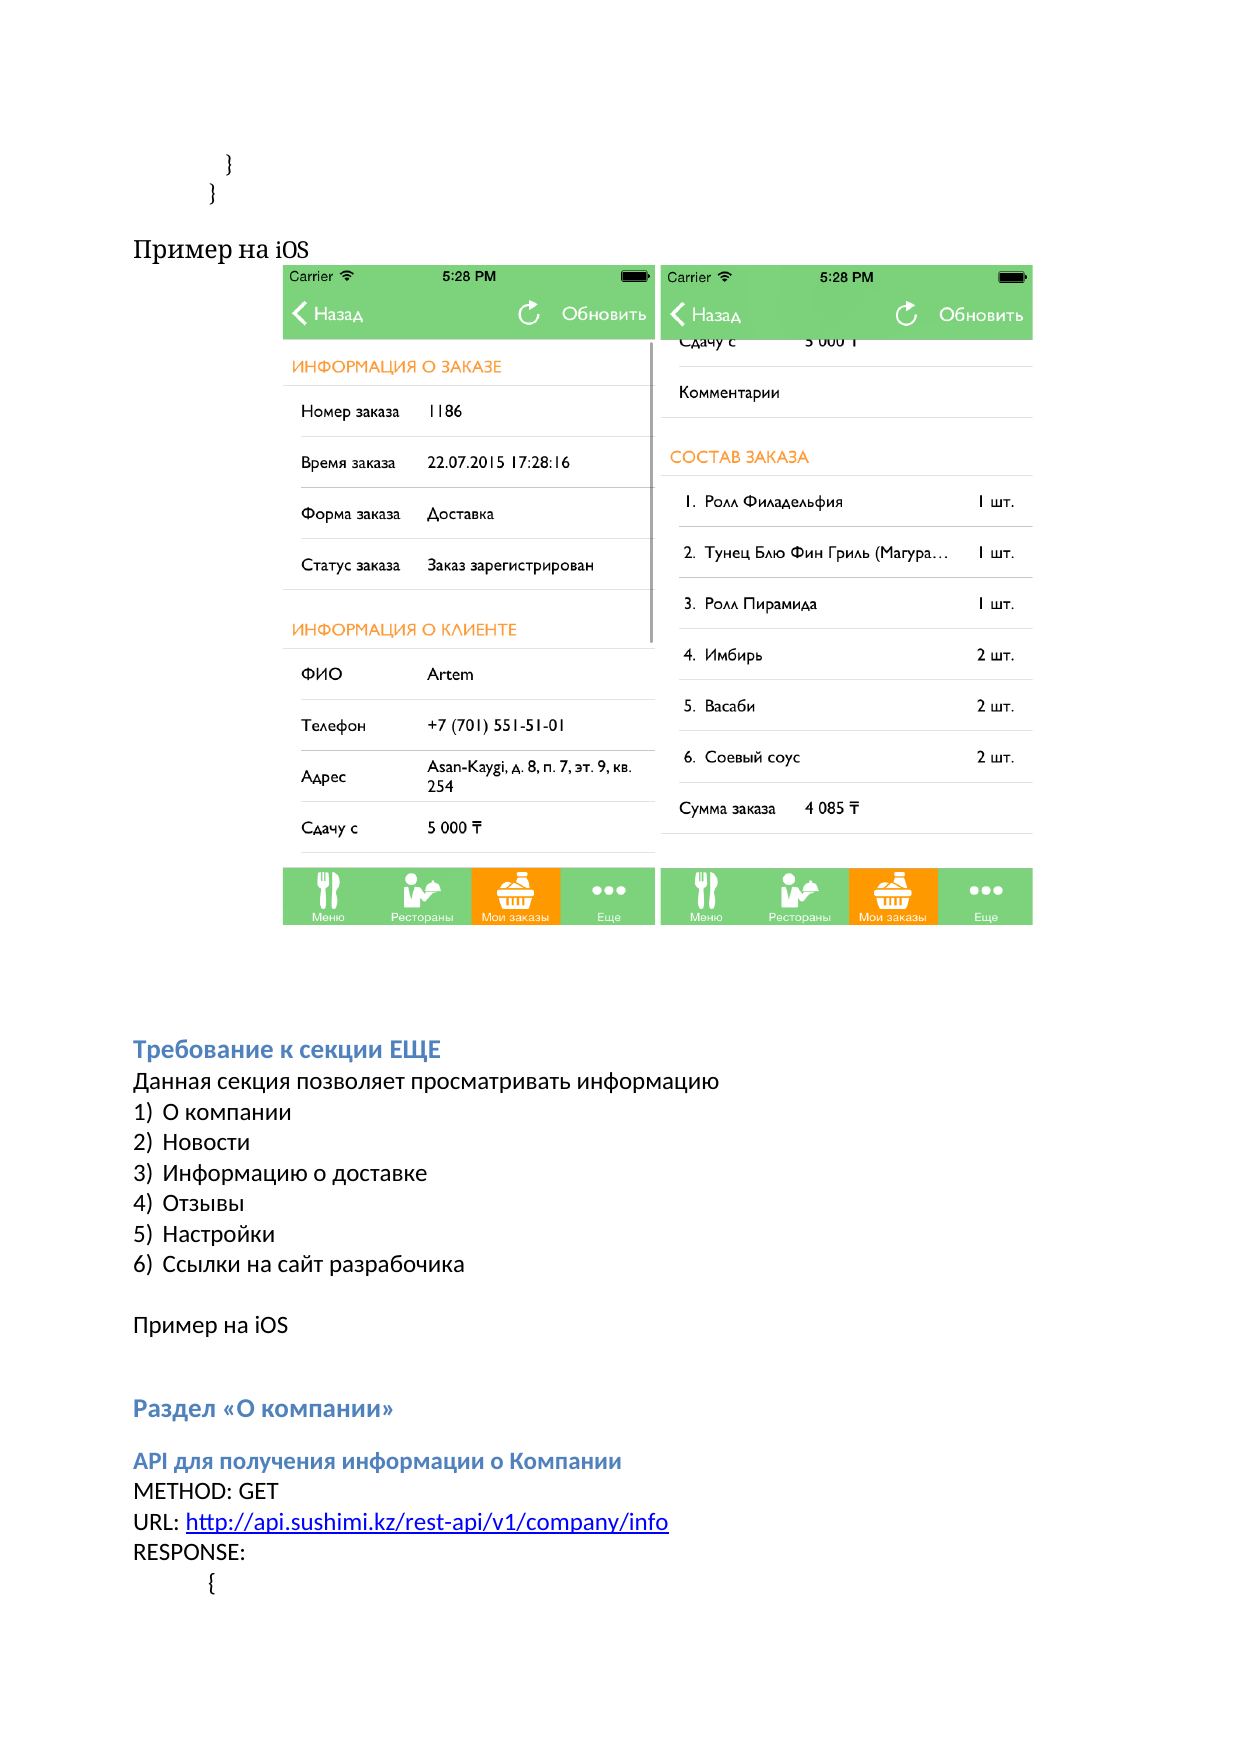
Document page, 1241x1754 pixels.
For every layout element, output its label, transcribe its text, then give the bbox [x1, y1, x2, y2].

picture [282, 265, 655, 925]
text URL: http://api.sushimi.kz/rest-api/v1/company/info [133, 1506, 1108, 1537]
text } [208, 179, 1108, 207]
list О компании [133, 1096, 1108, 1126]
list Информацию о доставке [133, 1157, 1108, 1187]
text METHOD: GET [133, 1476, 1108, 1506]
picture [660, 265, 1033, 925]
list Новости [133, 1126, 1108, 1157]
list Настройки [133, 1218, 1108, 1248]
text { [208, 1567, 1108, 1598]
subtitle API для получения информации о Компании [133, 1445, 1108, 1476]
text RESPONSE: [133, 1537, 1108, 1567]
text Пример на iOS [133, 236, 1108, 265]
list Отзывы [133, 1187, 1108, 1218]
list Ссылки на сайт разрабочика [133, 1248, 1108, 1279]
subtitle Требование к секции ЕЩЕ [133, 1032, 1108, 1065]
text Пример на iOS [133, 1309, 1108, 1340]
subtitle Раздел «О компании» [133, 1391, 1108, 1424]
text Данная секция позволяет просматривать информацию [133, 1065, 1108, 1096]
text } [208, 150, 1108, 179]
